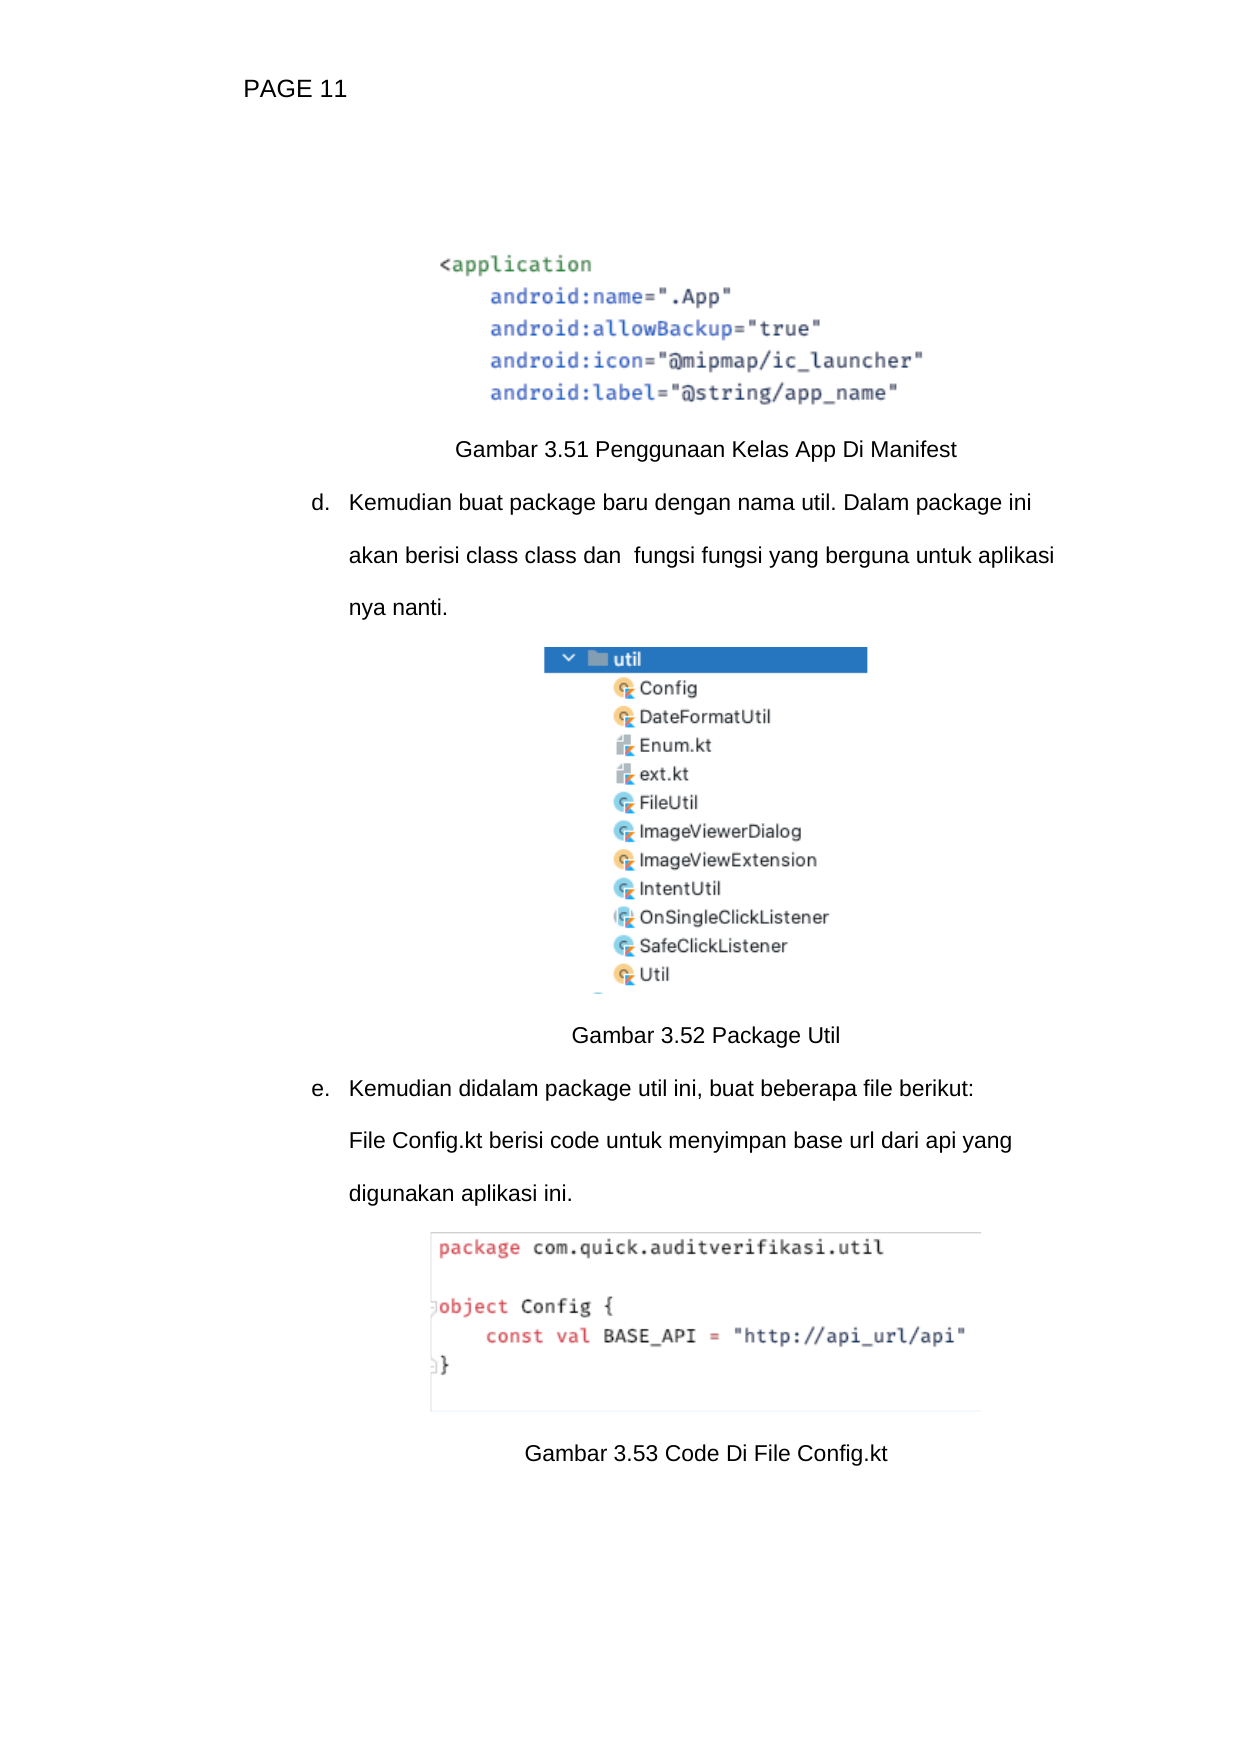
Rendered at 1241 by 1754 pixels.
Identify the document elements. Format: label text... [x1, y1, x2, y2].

picture [428, 246, 983, 408]
title Kemudian buat package baru dengan nama util. Dalam package ini akan berisi class class dan fungsi fungsi yang berguna untuk aplikasi nya nanti. [311, 489, 1063, 621]
title Kemudian didalam package util ini, buat beberapa file berikut: [311, 1074, 1063, 1101]
picture [544, 647, 868, 994]
picture [430, 1232, 982, 1412]
title File Config.kt berisi code untuk menyimpan base url dari api yang digunakan aplikasi ini. [349, 1127, 1063, 1206]
